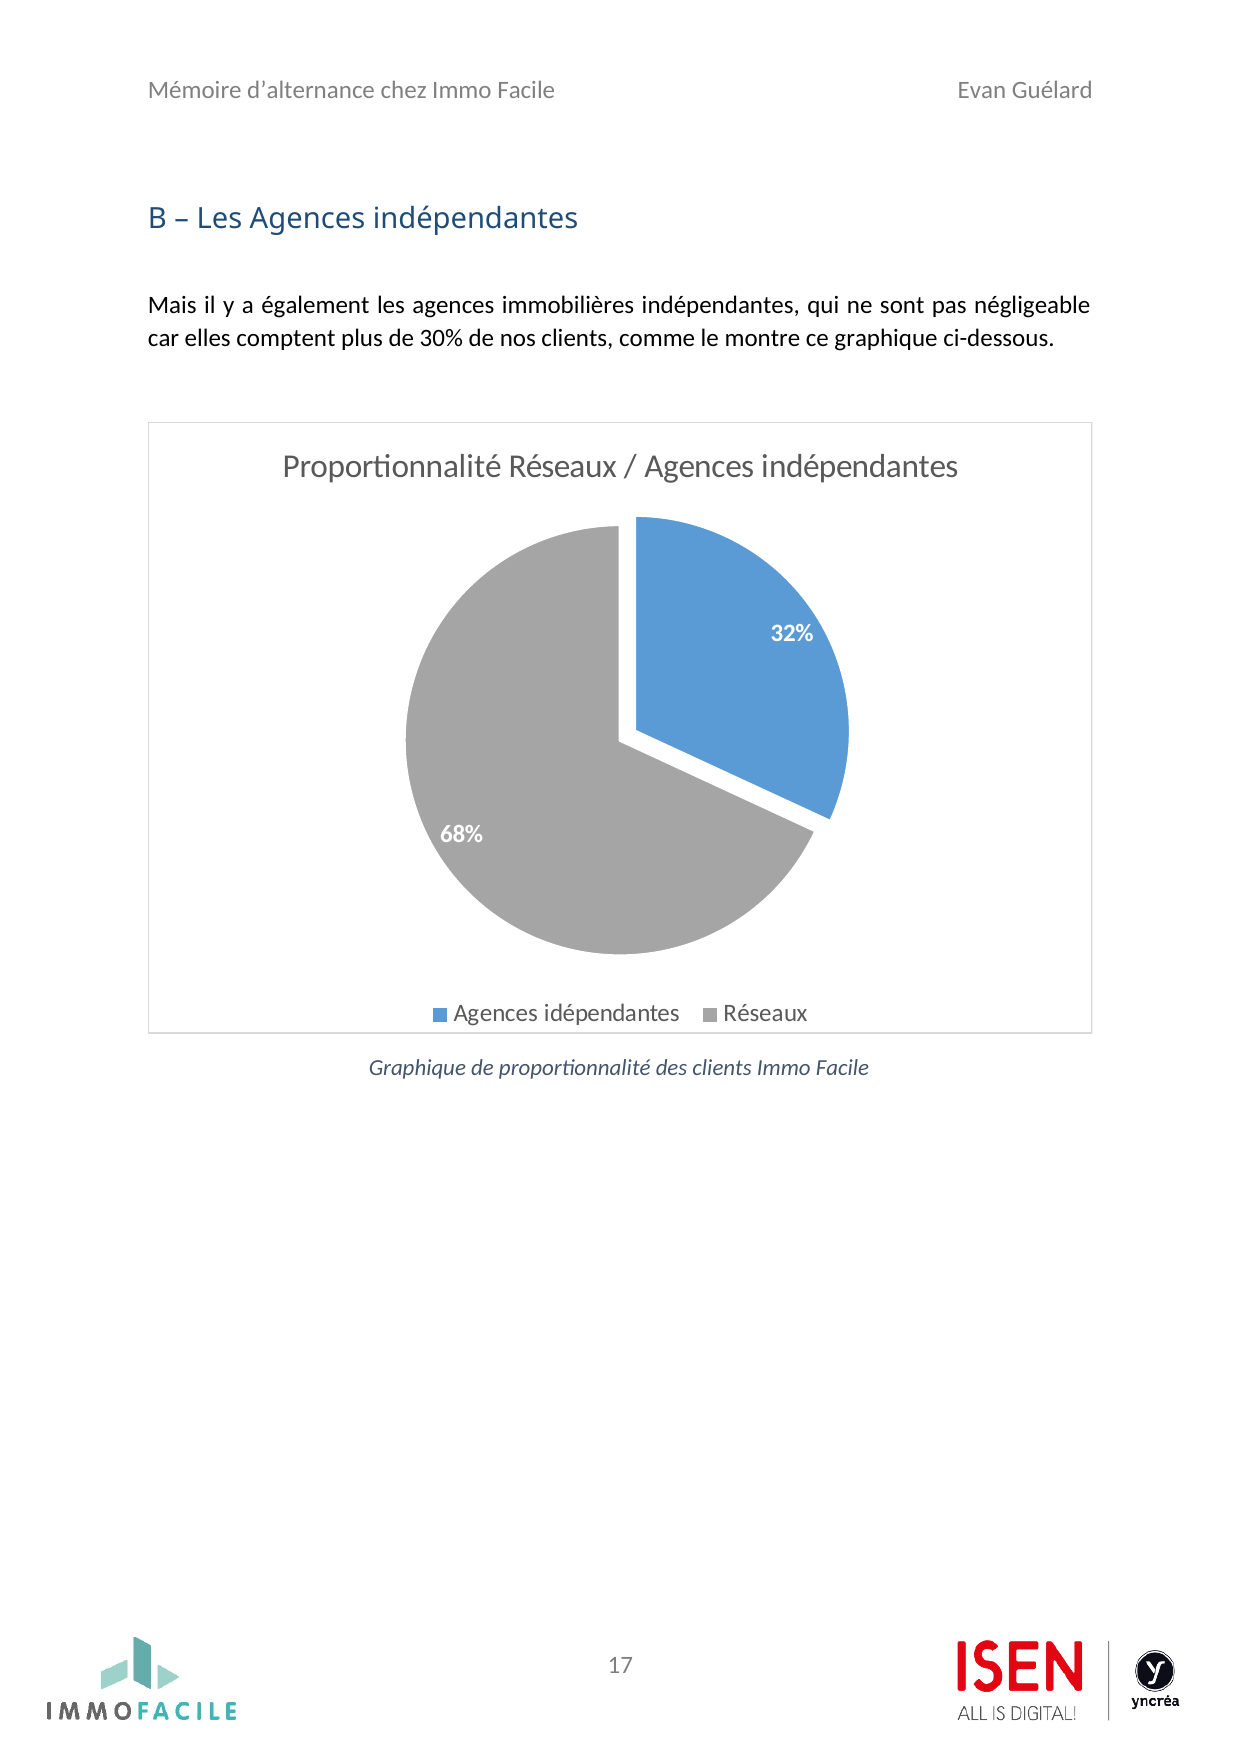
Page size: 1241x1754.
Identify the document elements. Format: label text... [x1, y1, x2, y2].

picture [931, 1638, 1200, 1721]
text Graphique de proportionnalité des clients Immo Facile [148, 1053, 1093, 1081]
subtitle B – Les Agences indépendantes [148, 197, 1093, 237]
text Mais il y a également les agences immobilières indépendantes, qui ne sont pas négligeable car elles comptent plus de 30% de nos clients, comme le montre ce graphique ci-dessous. [148, 289, 1093, 353]
picture [47, 1637, 236, 1720]
